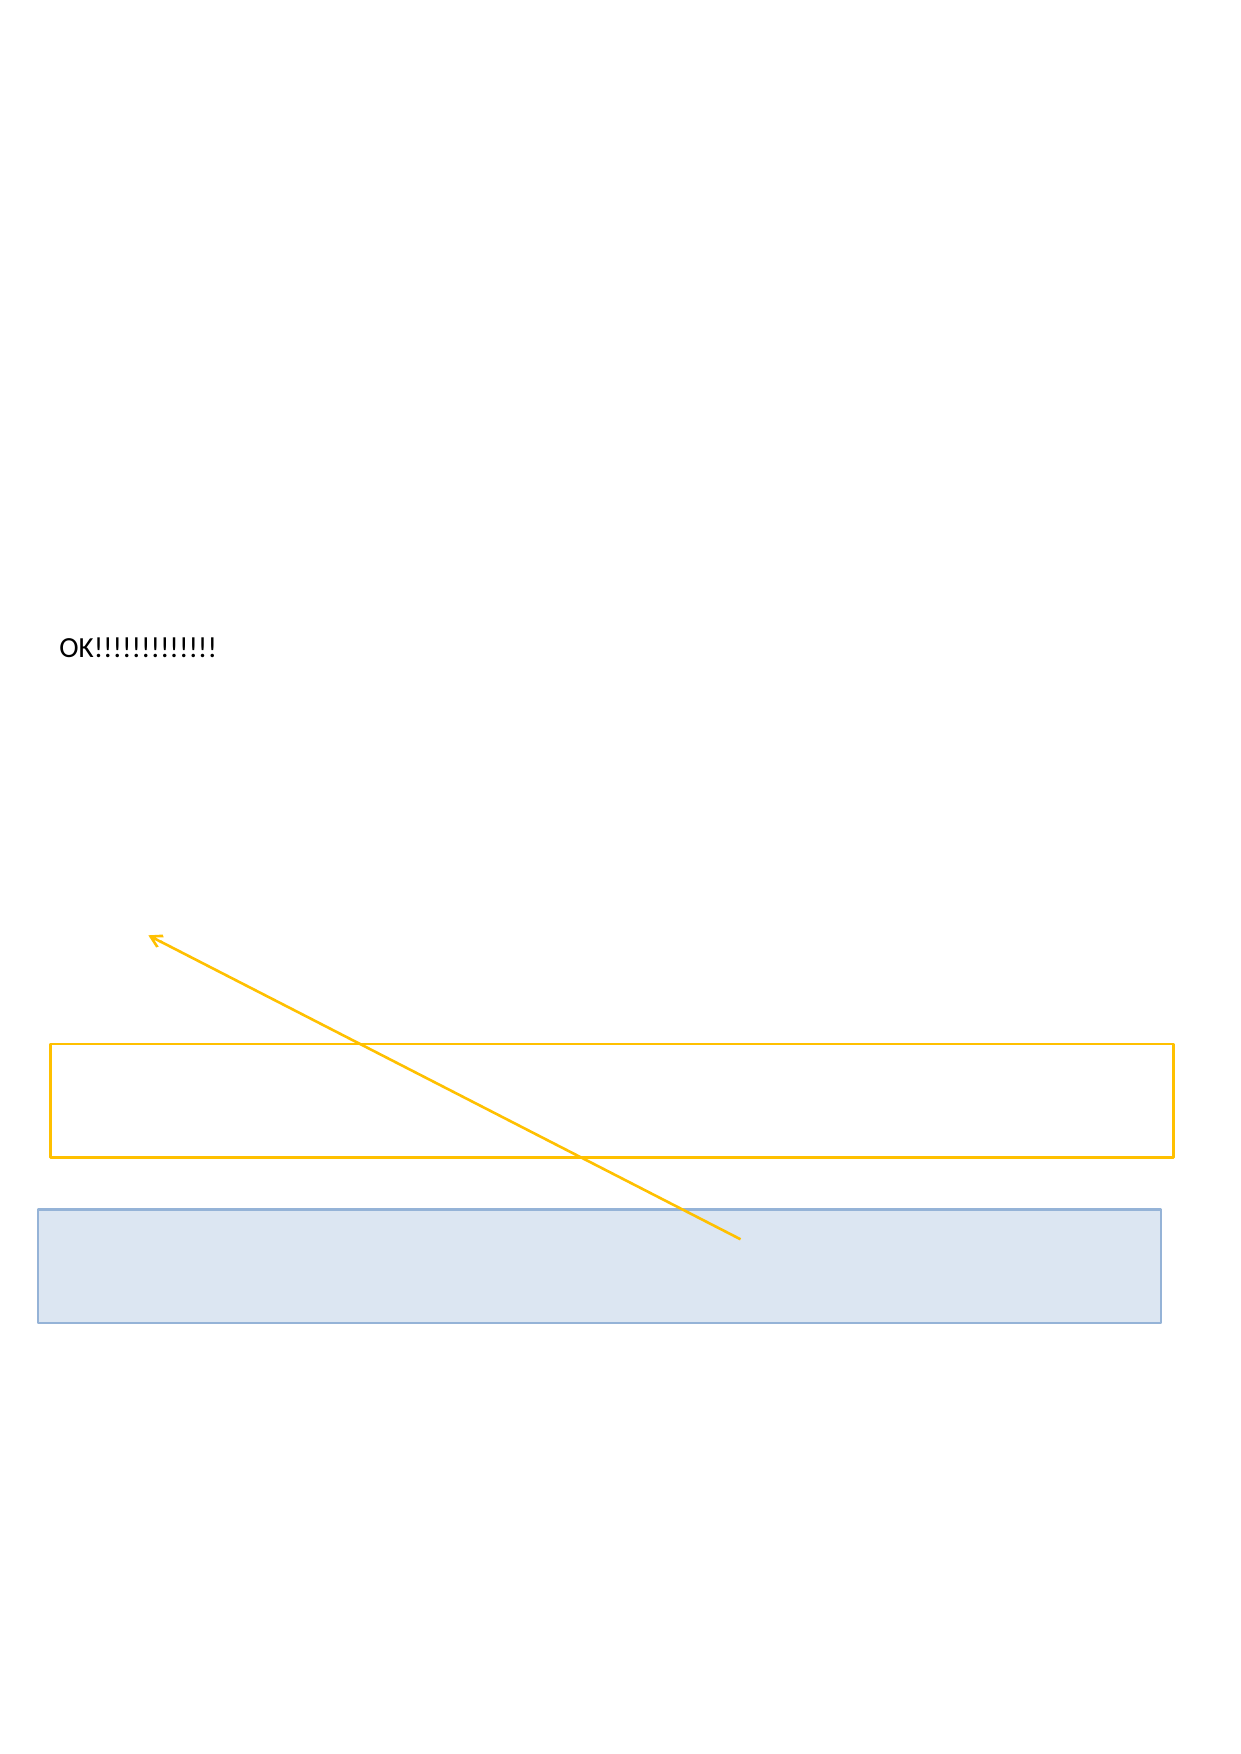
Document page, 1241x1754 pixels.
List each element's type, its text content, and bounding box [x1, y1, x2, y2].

text OK!!!!!!!!!!!!! [59, 629, 1181, 665]
